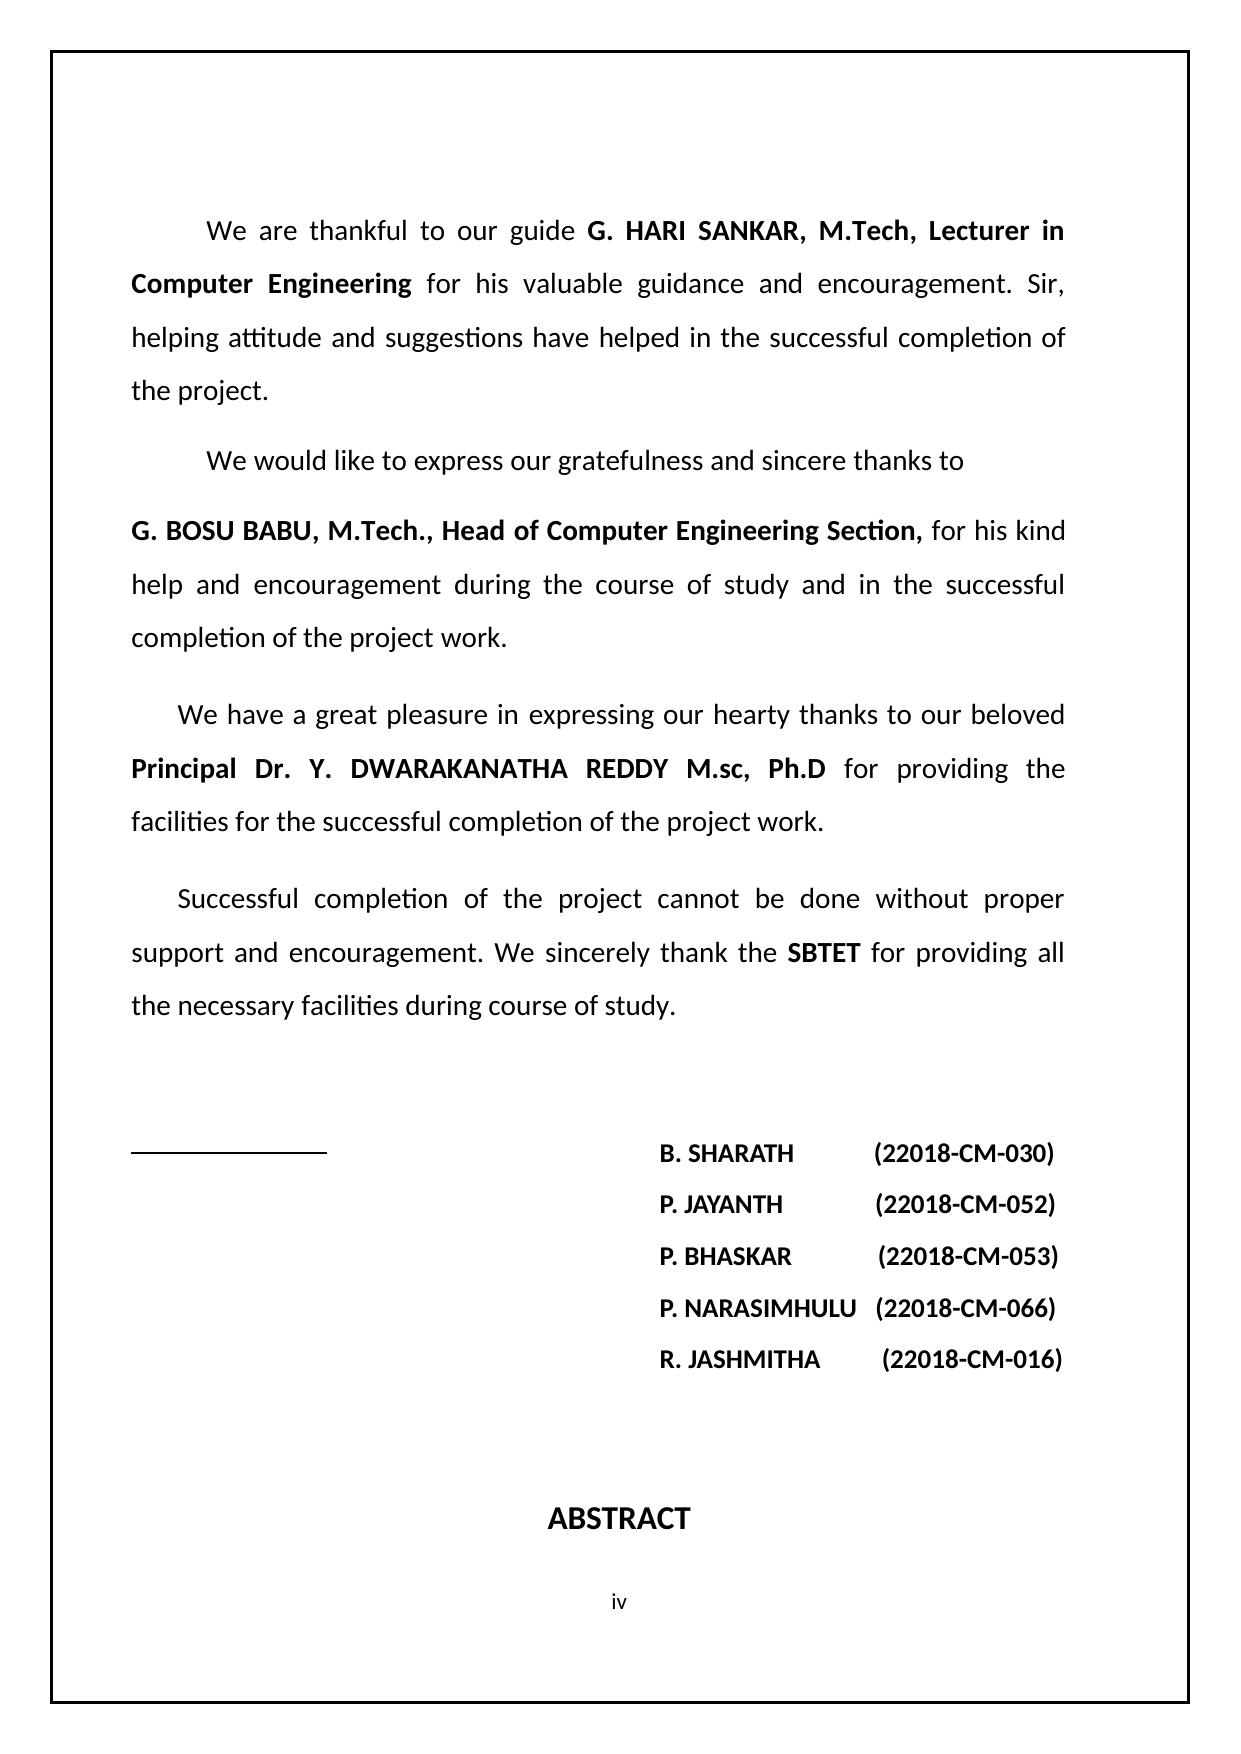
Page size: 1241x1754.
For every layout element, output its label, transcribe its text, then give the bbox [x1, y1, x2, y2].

text G. BOSU BABU, M.Tech., Head of Computer Engineering Section, for his kind help and encouragement during the course of study and in the successful completion of the project work. [131, 512, 1066, 655]
text We would like to express our gratefulness and sincere thanks to [131, 442, 1066, 478]
text We are thankful to our guide G. HARI SANKAR, M.Tech, Lecturer in Computer Engineering for his valuable guidance and encouragement. Sir, helping attitude and suggestions have helped in the successful completion of the project. [131, 212, 1066, 408]
text We have a great pleasure in expressing our hearty thanks to our beloved Principal Dr. Y. DWARAKANATHA REDDY M.sc, Ph.D for providing the facilities for the successful completion of the project work. [131, 696, 1066, 839]
text Successful completion of the project cannot be done without proper support and encouragement. We sincerely thank the SBTET for providing all the necessary facilities during course of study. [131, 881, 1066, 1023]
text ABSTRACT [131, 1497, 1107, 1538]
